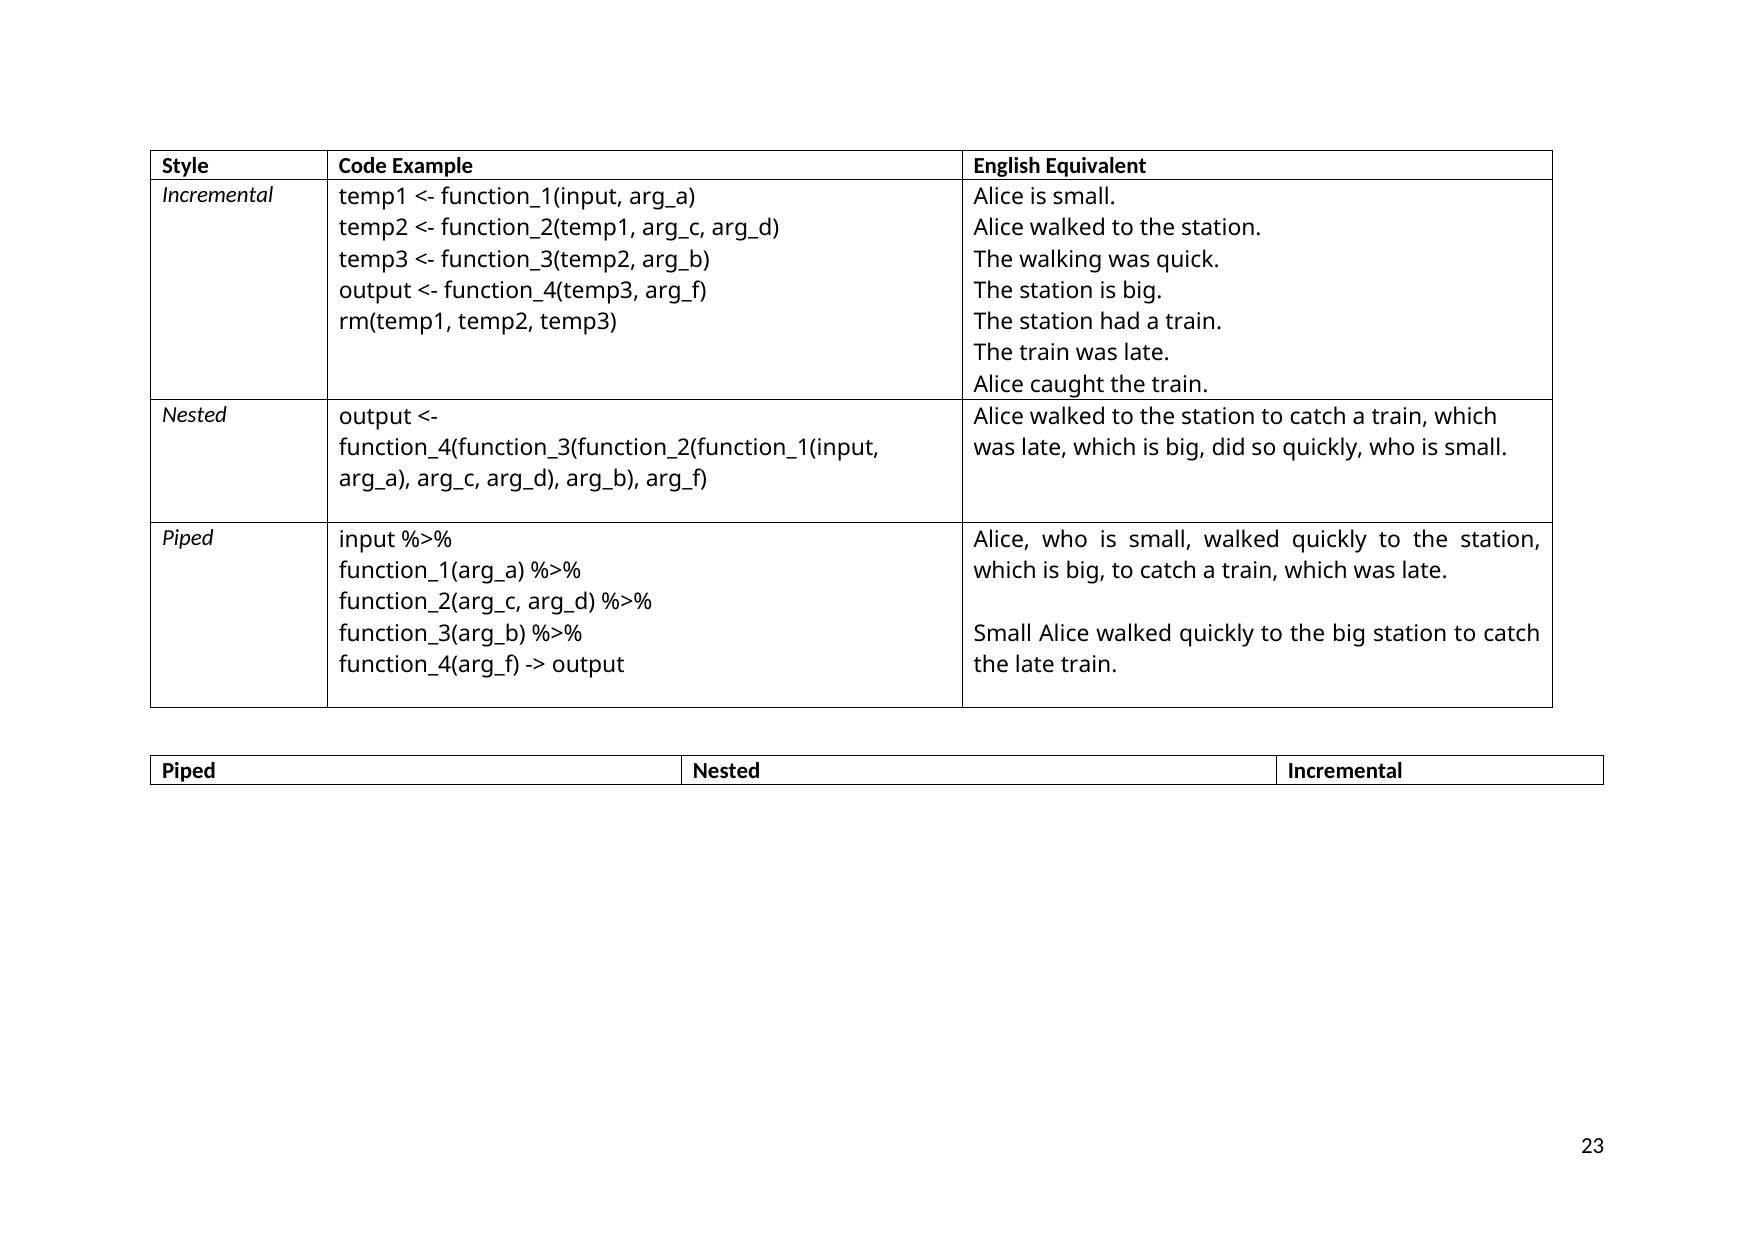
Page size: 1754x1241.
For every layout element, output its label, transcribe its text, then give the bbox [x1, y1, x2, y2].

table_cell Incremental [151, 180, 327, 399]
table_header English Equivalent [963, 151, 1552, 179]
table_header Nested [682, 756, 1276, 784]
table_cell Alice, who is small, walked quickly to the station, which is big, to catch a train, which was late. Small Alice walked quickly to the big station to catch the late train. [963, 523, 1552, 707]
table_header Style [151, 151, 327, 179]
table_cell temp1 <- function_1(input, arg_a) temp2 <- function_2(temp1, arg_c, arg_d) temp3 <- function_3(temp2, arg_b) output <- function_4(temp3, arg_f) rm(temp1, temp2, temp3) [328, 180, 962, 399]
table_cell output <- function_4(function_3(function_2(function_1(input, arg_a), arg_c, arg_d), arg_b), arg_f) [328, 400, 962, 522]
table_cell Nested [151, 400, 327, 522]
table_cell Piped [151, 523, 327, 707]
table_cell Alice walked to the station to catch a train, which was late, which is big, did so quickly, who is small. [963, 400, 1552, 522]
table_header Incremental [1277, 756, 1603, 784]
table_cell Alice is small. Alice walked to the station. The walking was quick. The station is big. The station had a train. The train was late. Alice caught the train. [963, 180, 1552, 399]
table_header Code Example [328, 151, 962, 179]
table_cell input %>% function_1(arg_a) %>% function_2(arg_c, arg_d) %>% function_3(arg_b) %>% function_4(arg_f) -> output [328, 523, 962, 707]
table_header Piped [151, 756, 681, 784]
